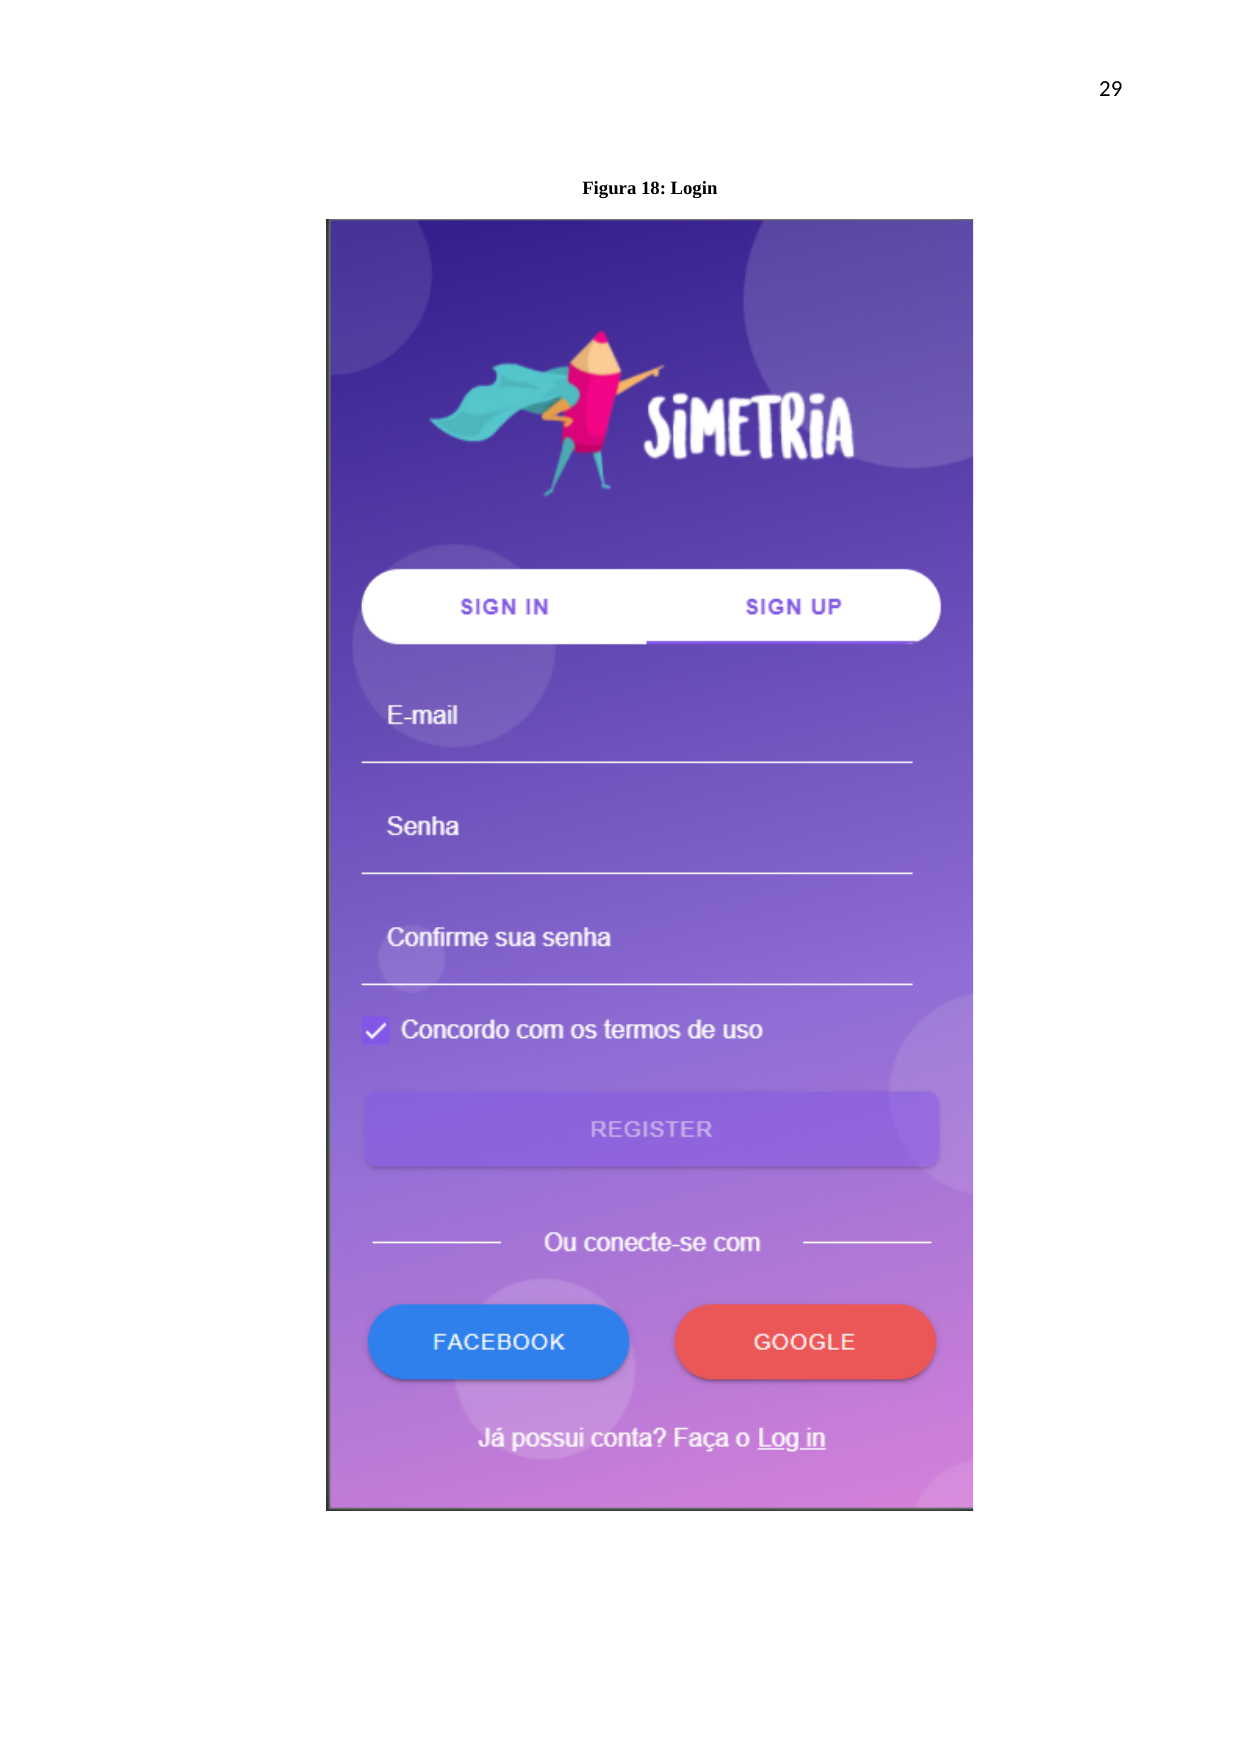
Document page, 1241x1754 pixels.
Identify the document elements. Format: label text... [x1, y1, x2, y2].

picture [326, 219, 974, 1511]
